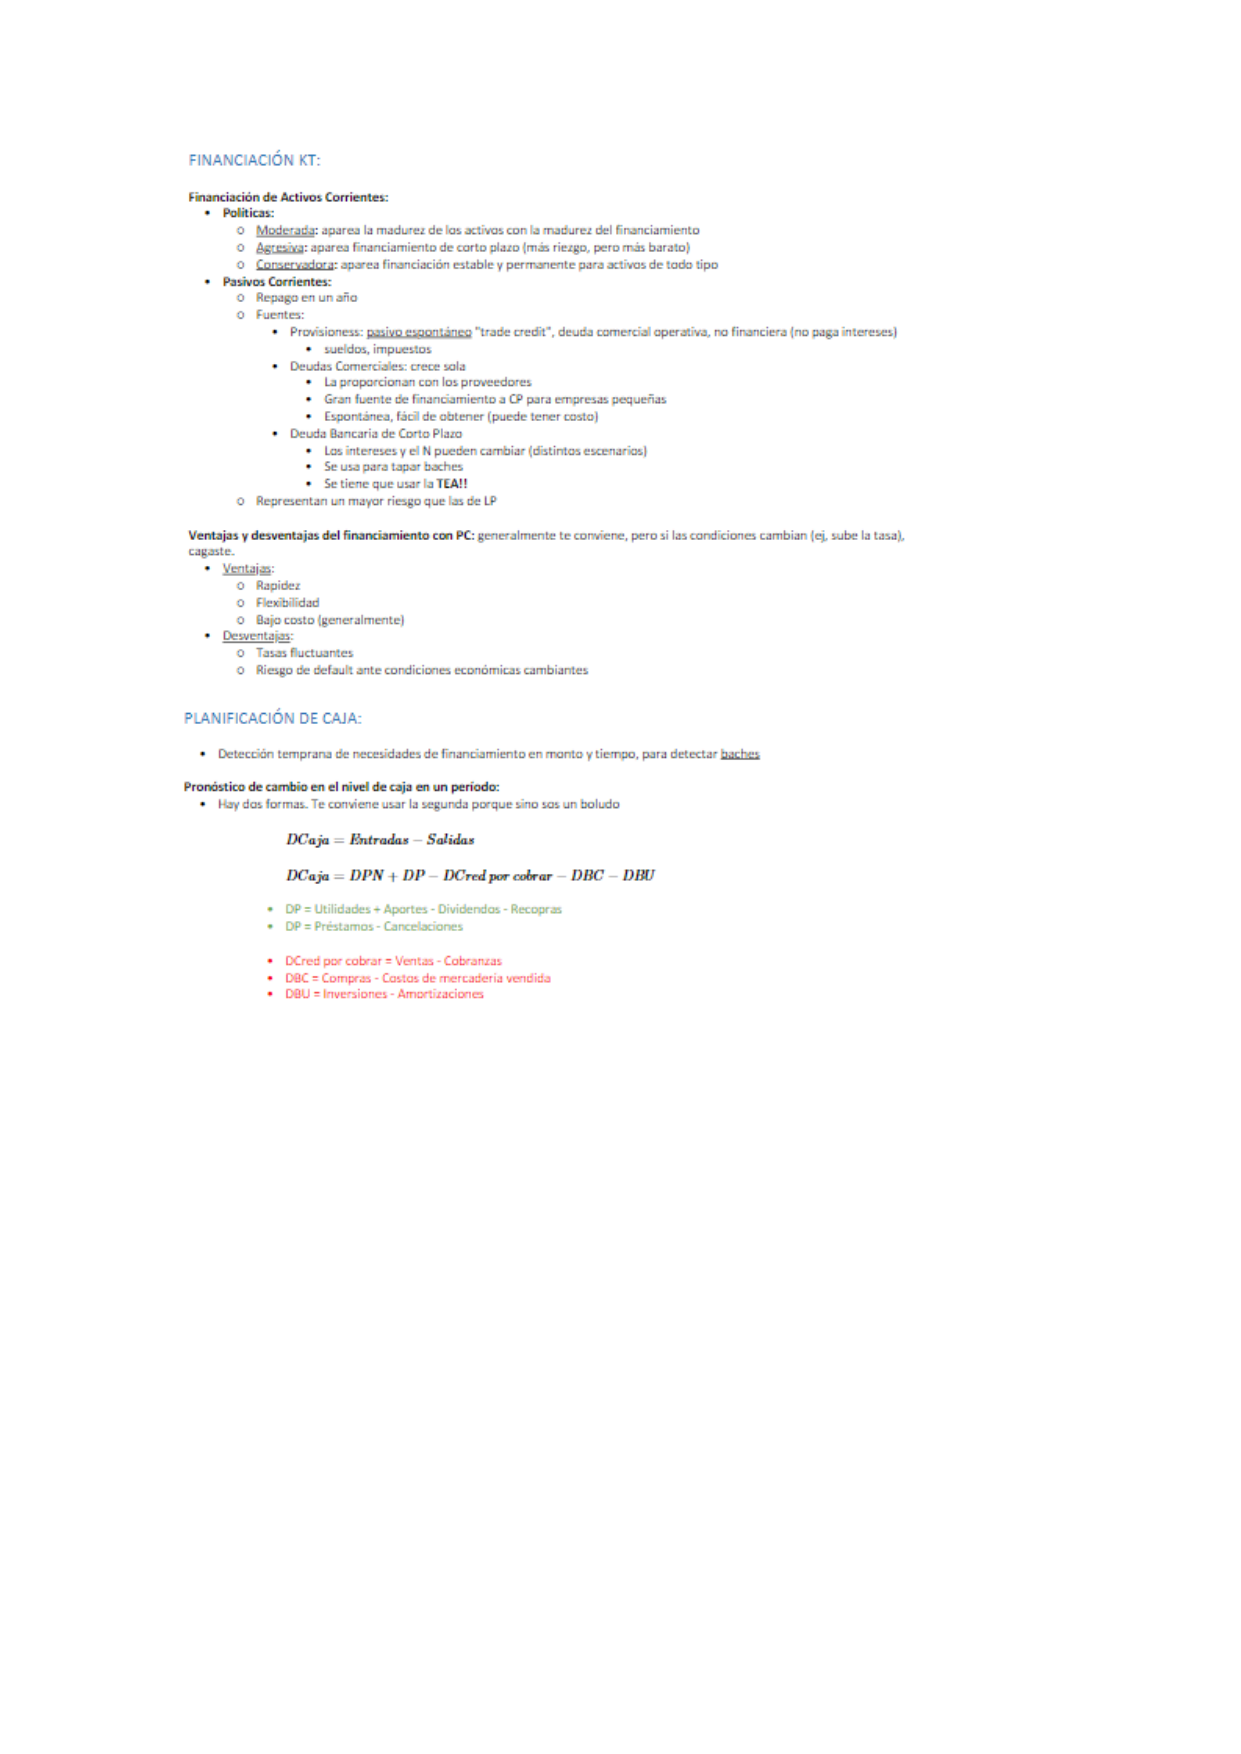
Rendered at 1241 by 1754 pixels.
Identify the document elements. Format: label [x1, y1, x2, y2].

picture [177, 147, 917, 684]
picture [177, 702, 787, 1011]
